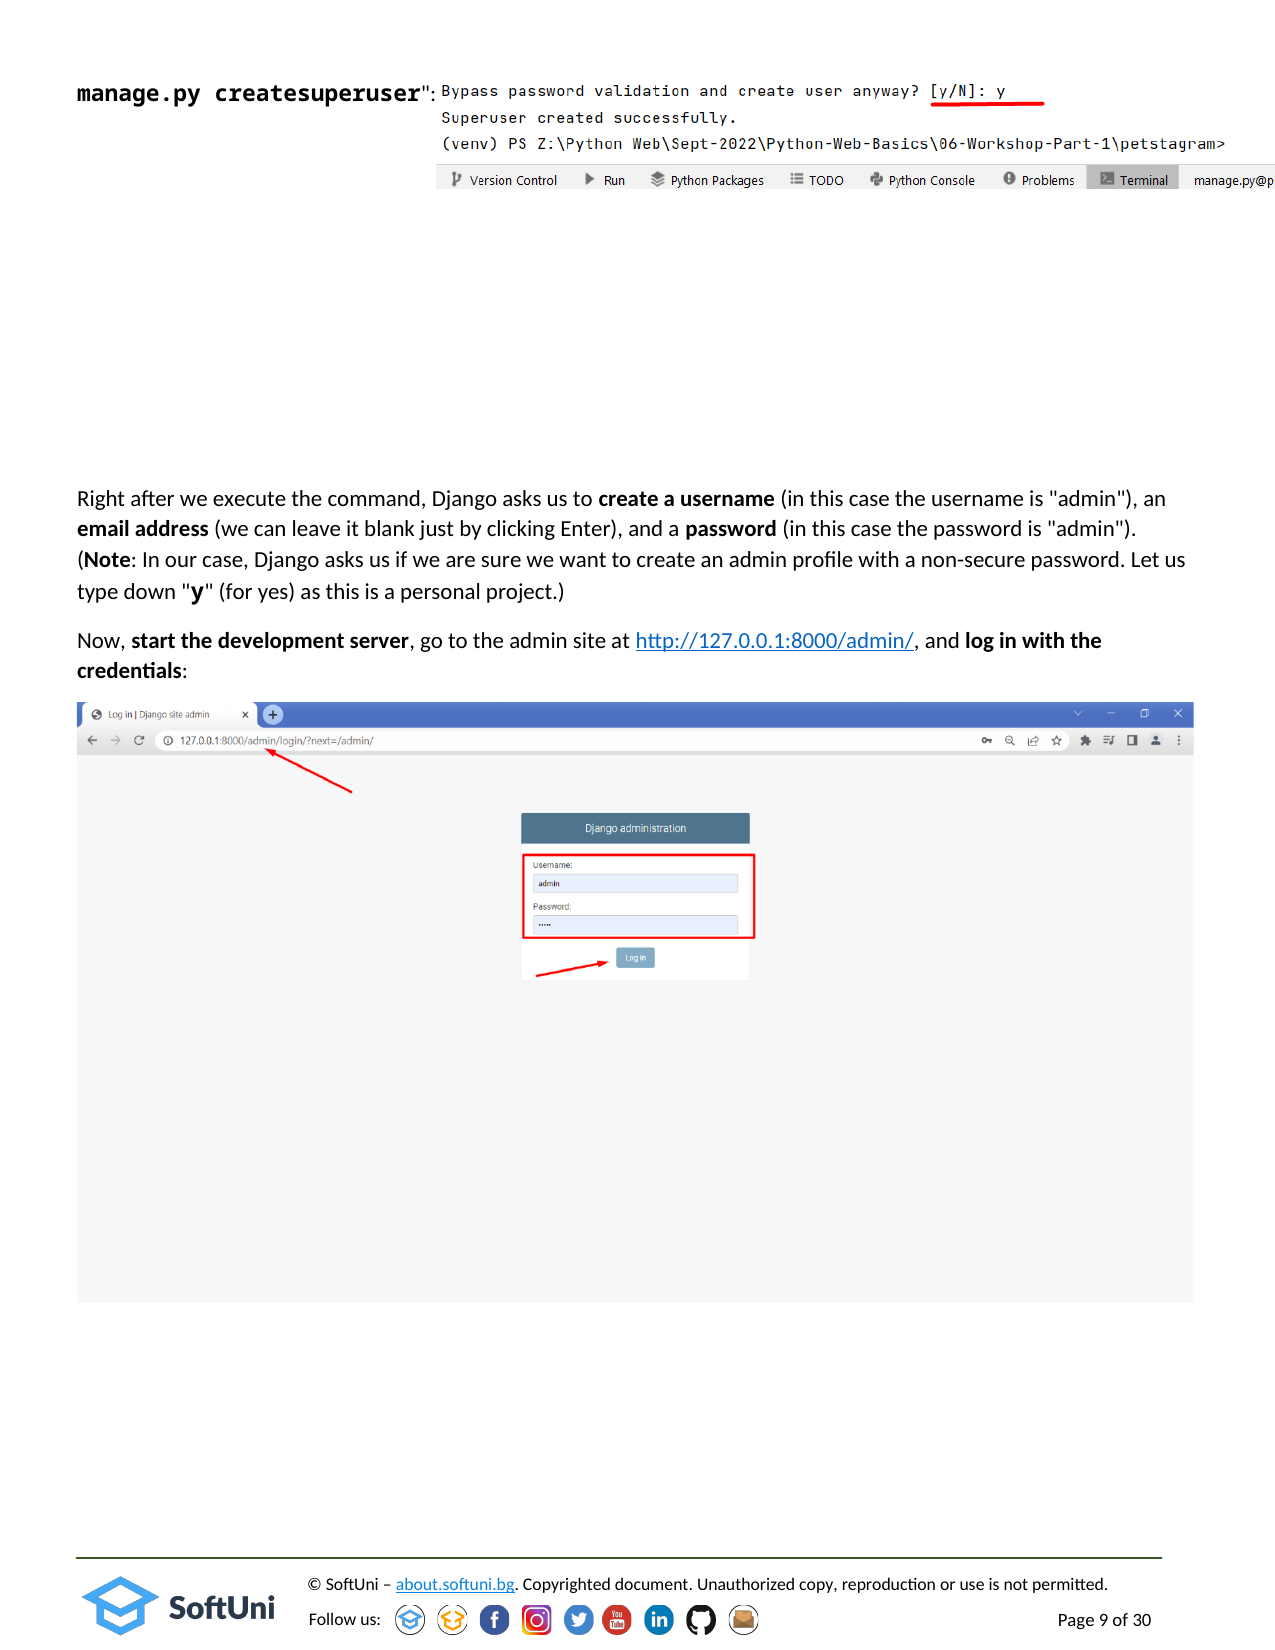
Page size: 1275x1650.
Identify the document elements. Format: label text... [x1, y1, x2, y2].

picture [437, 1605, 468, 1635]
text Now, start the development server, go to the admin site at http://127.0.0.1:8000/admin/, and log in with the credentials: [77, 626, 1198, 684]
picture [395, 1605, 425, 1635]
picture [665, 1626, 674, 1635]
picture [658, 1617, 667, 1626]
picture [644, 1626, 653, 1635]
picture [522, 1605, 552, 1635]
picture [564, 1605, 594, 1635]
picture [479, 1605, 510, 1635]
picture [728, 1605, 759, 1635]
picture [602, 1605, 632, 1635]
picture [644, 1605, 651, 1613]
picture [76, 702, 1194, 1303]
picture [435, 76, 1275, 189]
picture [667, 1605, 674, 1613]
text Right after we execute the command, Django asks us to create a username (in this case the username is "admin"), an email address (we can leave it blank just by clicking Enter), and a password (in this case the password is "admin"). (Note: In our case, Django asks us if we are sure we want to create an admin profile with a non-secure password. Let us type down "y" (for yes) as this is a personal project.) [77, 484, 1198, 607]
picture [75, 1570, 281, 1641]
picture [686, 1605, 716, 1635]
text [77, 77, 1198, 466]
